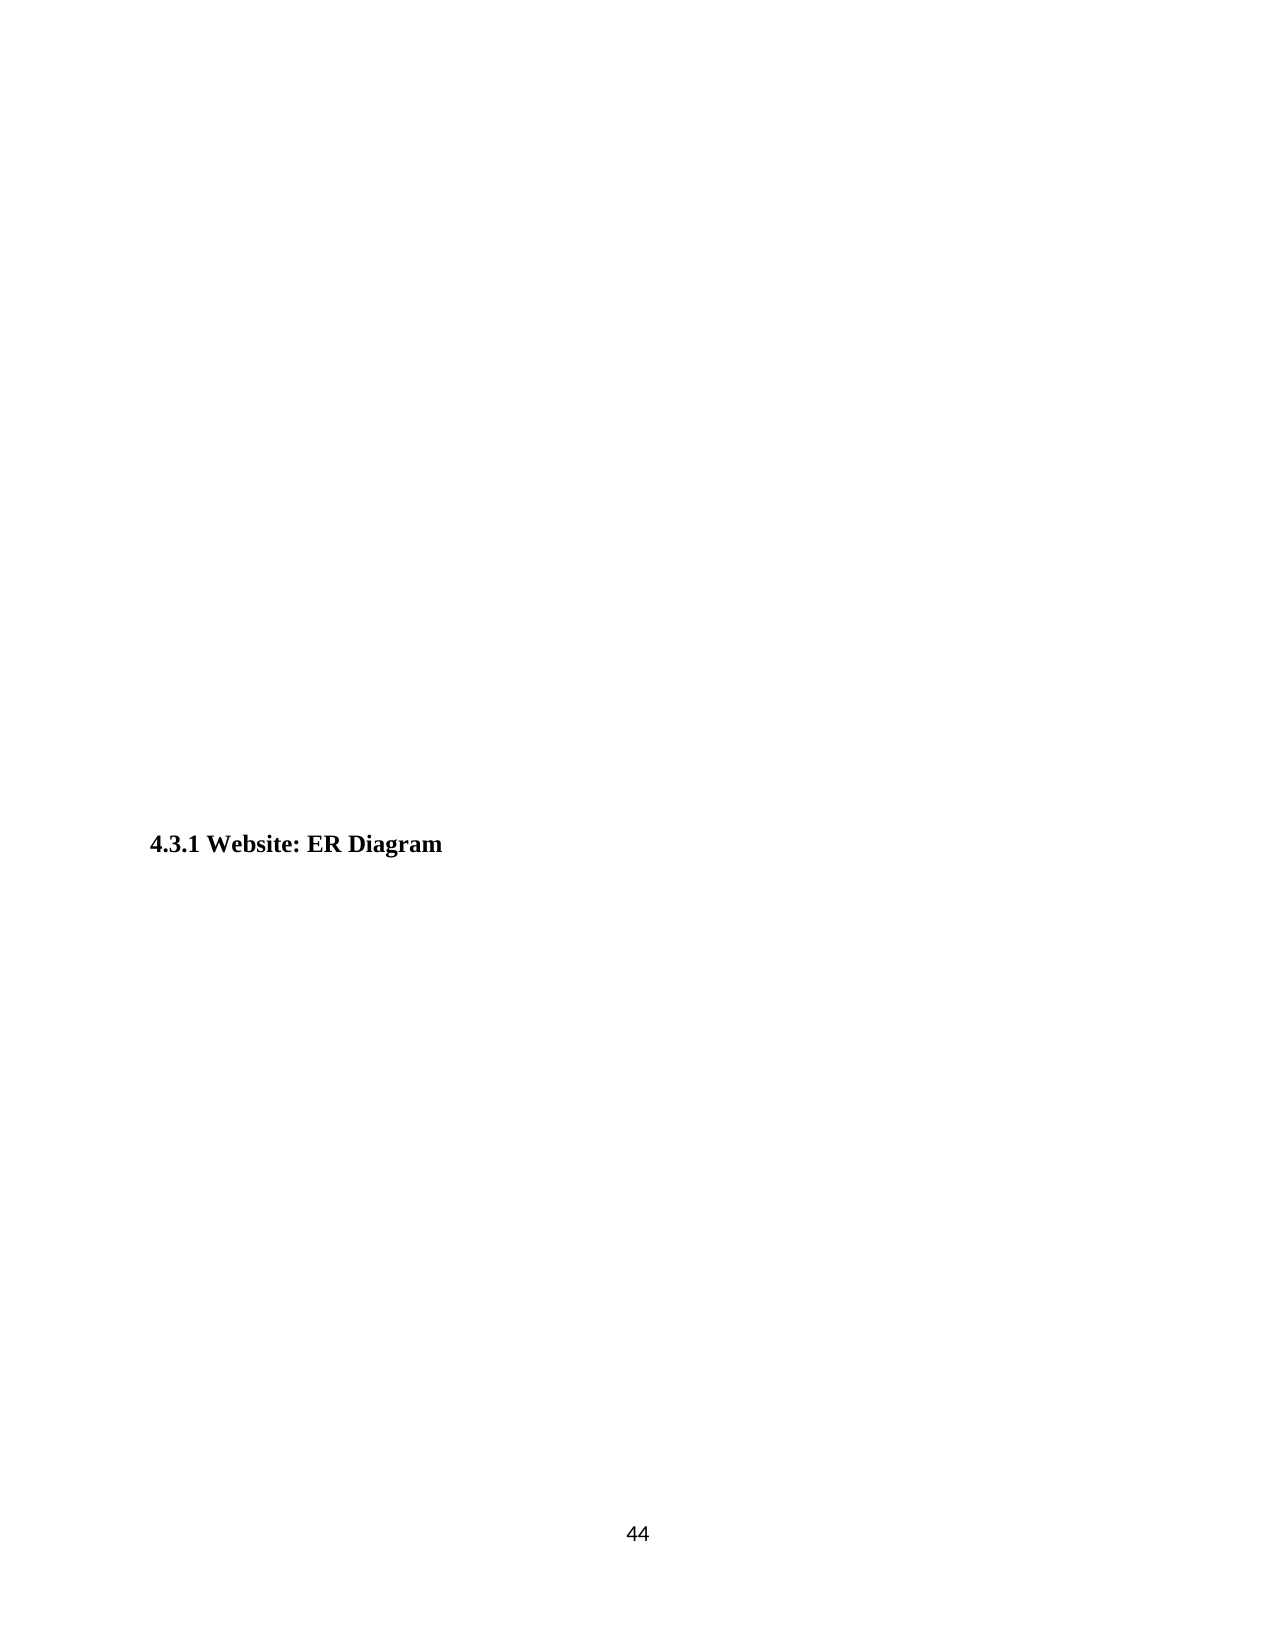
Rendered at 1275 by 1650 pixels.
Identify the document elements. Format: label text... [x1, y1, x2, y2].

text 4.3.1 Website: ER Diagram [150, 829, 1125, 858]
